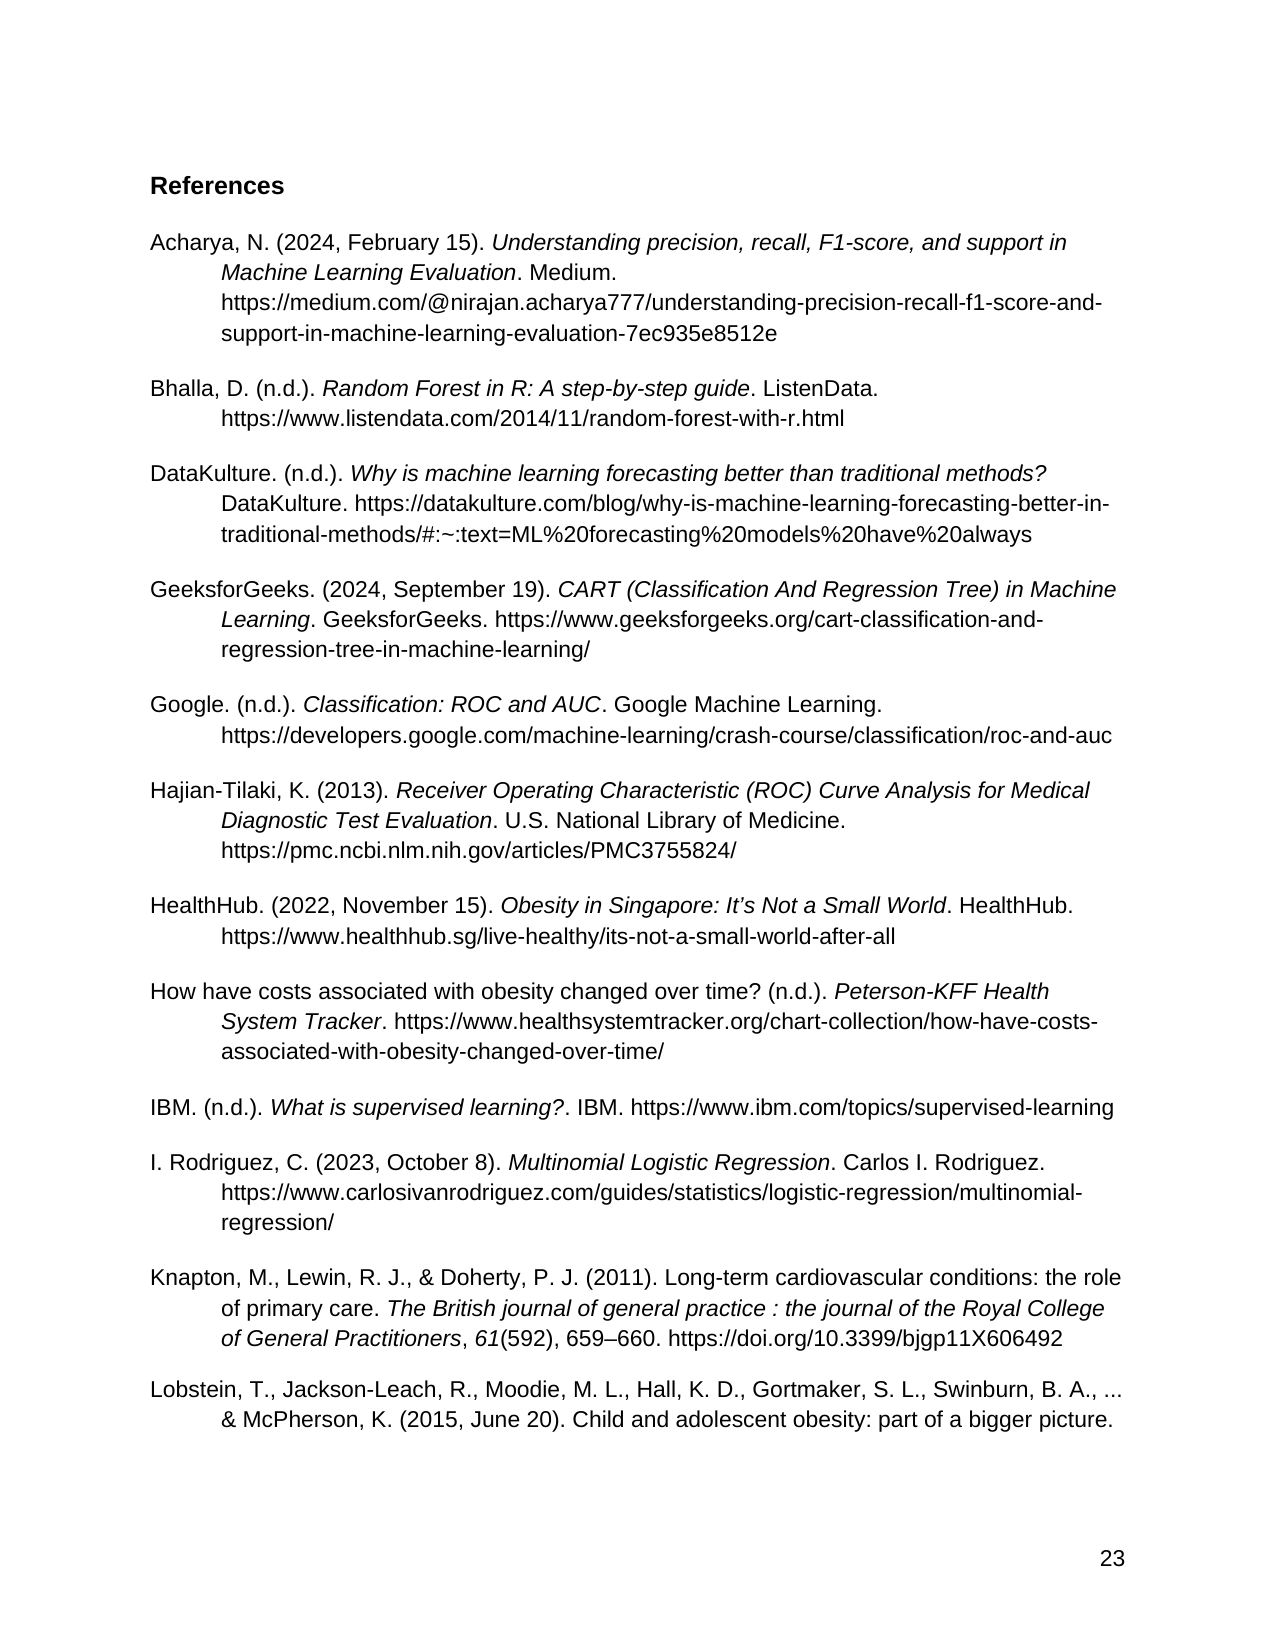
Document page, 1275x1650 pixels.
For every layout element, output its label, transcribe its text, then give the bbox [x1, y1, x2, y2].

text IBM. (n.d.). What is supervised learning?. IBM. https://www.ibm.com/topics/supervised-learning [150, 1093, 1125, 1120]
subtitle References [150, 171, 1125, 199]
text Google. (n.d.). Classification: ROC and AUC. Google Machine Learning. https://developers.google.com/machine-learning/crash-course/classification/roc-and-auc [150, 691, 1125, 748]
text Acharya, N. (2024, February 15). Understanding precision, recall, F1-score, and support in Machine Learning Evaluation. Medium. https://medium.com/@nirajan.acharya777/understanding-precision-recall-f1-score-and-support-in-machine-learning-evaluation-7ec935e8512e [150, 229, 1125, 346]
text Knapton, M., Lewin, R. J., & Doherty, P. J. (2011). Long-term cardiovascular conditions: the role of primary care. The British journal of general practice : the journal of the Royal College of General Practitioners, 61(592), 659–660. https://doi.org/10.3399/bjgp11X606492 [150, 1264, 1125, 1351]
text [150, 1376, 1125, 1432]
text GeeksforGeeks. (2024, September 19). CART (Classification And Regression Tree) in Machine Learning. GeeksforGeeks. https://www.geeksforgeeks.org/cart-classification-and-regression-tree-in-machine-learning/ [150, 576, 1125, 662]
text HealthHub. (2022, November 15). Obesity in Singapore: It’s Not a Small World. HealthHub. https://www.healthhub.sg/live-healthy/its-not-a-small-world-after-all [150, 892, 1125, 949]
text Bhalla, D. (n.d.). Random Forest in R: A step-by-step guide. ListenData. https://www.listendata.com/2014/11/random-forest-with-r.html [150, 375, 1125, 431]
text How have costs associated with obesity changed over time? (n.d.). Peterson-KFF Health System Tracker. https://www.healthsystemtracker.org/chart-collection/how-have-costs-associated-with-obesity-changed-over-time/ [150, 978, 1125, 1064]
text Hajian-Tilaki, K. (2013). Receiver Operating Characteristic (ROC) Curve Analysis for Medical Diagnostic Test Evaluation. U.S. National Library of Medicine. https://pmc.ncbi.nlm.nih.gov/articles/PMC3755824/ [150, 777, 1125, 863]
text DataKulture. (n.d.). Why is machine learning forecasting better than traditional methods? DataKulture. https://datakulture.com/blog/why-is-machine-learning-forecasting-better-in-traditional-methods/#:~:text=ML%20forecasting%20models%20have%20always [150, 460, 1125, 547]
text I. Rodriguez, C. (2023, October 8). Multinomial Logistic Regression. Carlos I. Rodriguez. https://www.carlosivanrodriguez.com/guides/statistics/logistic-regression/multinomial-regression/ [150, 1149, 1125, 1235]
